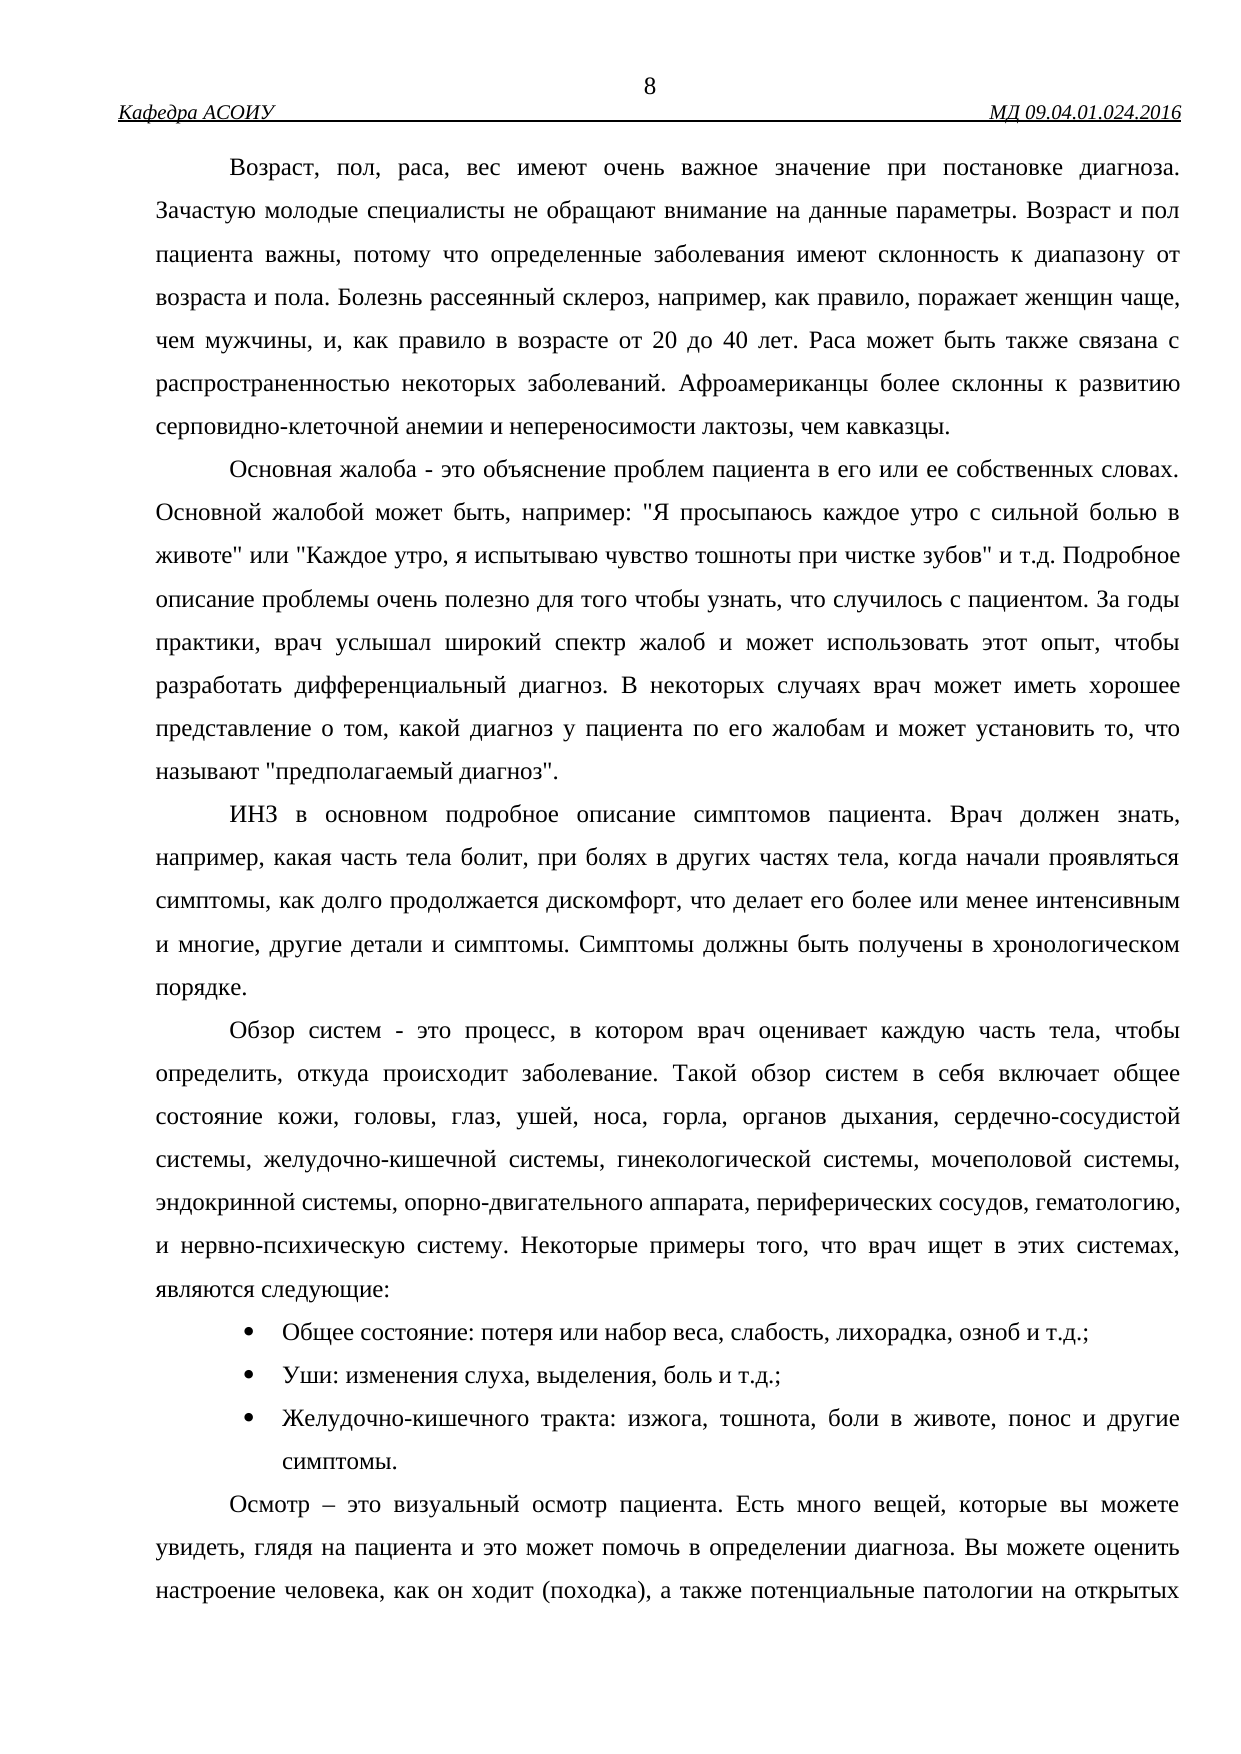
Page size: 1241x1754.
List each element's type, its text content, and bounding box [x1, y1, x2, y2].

list Желудочно-кишечного тракта: изжога, тошнота, боли в животе, понос и другие симптомы. [244, 1403, 1181, 1475]
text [155, 1489, 1181, 1604]
text Основная жалоба - это объяснение проблем пациента в его или ее собственных словах. Основной жалобой может быть, например: "Я просыпаюсь каждое утро с сильной болью в животе" или "Каждое утро, я испытываю чувство тошноты при чистке зубов" и т.д. Подробное описание проблемы очень полезно для того чтобы узнать, что случилось с пациентом. За годы практики, врач услышал широкий спектр жалоб и может использовать этот опыт, чтобы разработать дифференциальный диагноз. В некоторых случаях врач может иметь хорошее представление о том, какой диагноз у пациента по его жалобам и может установить то, что называют "предполагаемый диагноз". [155, 454, 1181, 785]
text Возраст, пол, раса, вес имеют очень важное значение при постановке диагноза. Зачастую молодые специалисты не обращают внимание на данные параметры. Возраст и пол пациента важны, потому что определенные заболевания имеют склонность к диапазону от возраста и пола. Болезнь рассеянный склероз, например, как правило, поражает женщин чаще, чем мужчины, и, как правило в возрасте от 20 до 40 лет. Раса может быть также связана с распространенностью некоторых заболеваний. Афроамериканцы более склонны к развитию серповидно-клеточной анемии и непереносимости лактозы, чем кавказцы. [155, 152, 1181, 440]
text ИНЗ в основном подробное описание симптомов пациента. Врач должен знать, например, какая часть тела болит, при болях в других частях тела, когда начали проявляться симптомы, как долго продолжается дискомфорт, что делает его более или менее интенсивным и многие, другие детали и симптомы. Симптомы должны быть получены в хронологическом порядке. [155, 799, 1181, 1001]
text Обзор систем - это процесс, в котором врач оценивает каждую часть тела, чтобы определить, откуда происходит заболевание. Такой обзор систем в себя включает общее состояние кожи, головы, глаз, ушей, носа, горла, органов дыхания, сердечно-сосудистой системы, желудочно-кишечной системы, гинекологической системы, мочеполовой системы, эндокринной системы, опорно-двигательного аппарата, периферических сосудов, гематологию, и нервно-психическую систему. Некоторые примеры того, что врач ищет в этих системах, являются следующие: [155, 1015, 1181, 1302]
list Общее состояние: потеря или набор веса, слабость, лихорадка, озноб и т.д.; [244, 1317, 1181, 1346]
list Уши: изменения слуха, выделения, боль и т.д.; [244, 1360, 1181, 1389]
